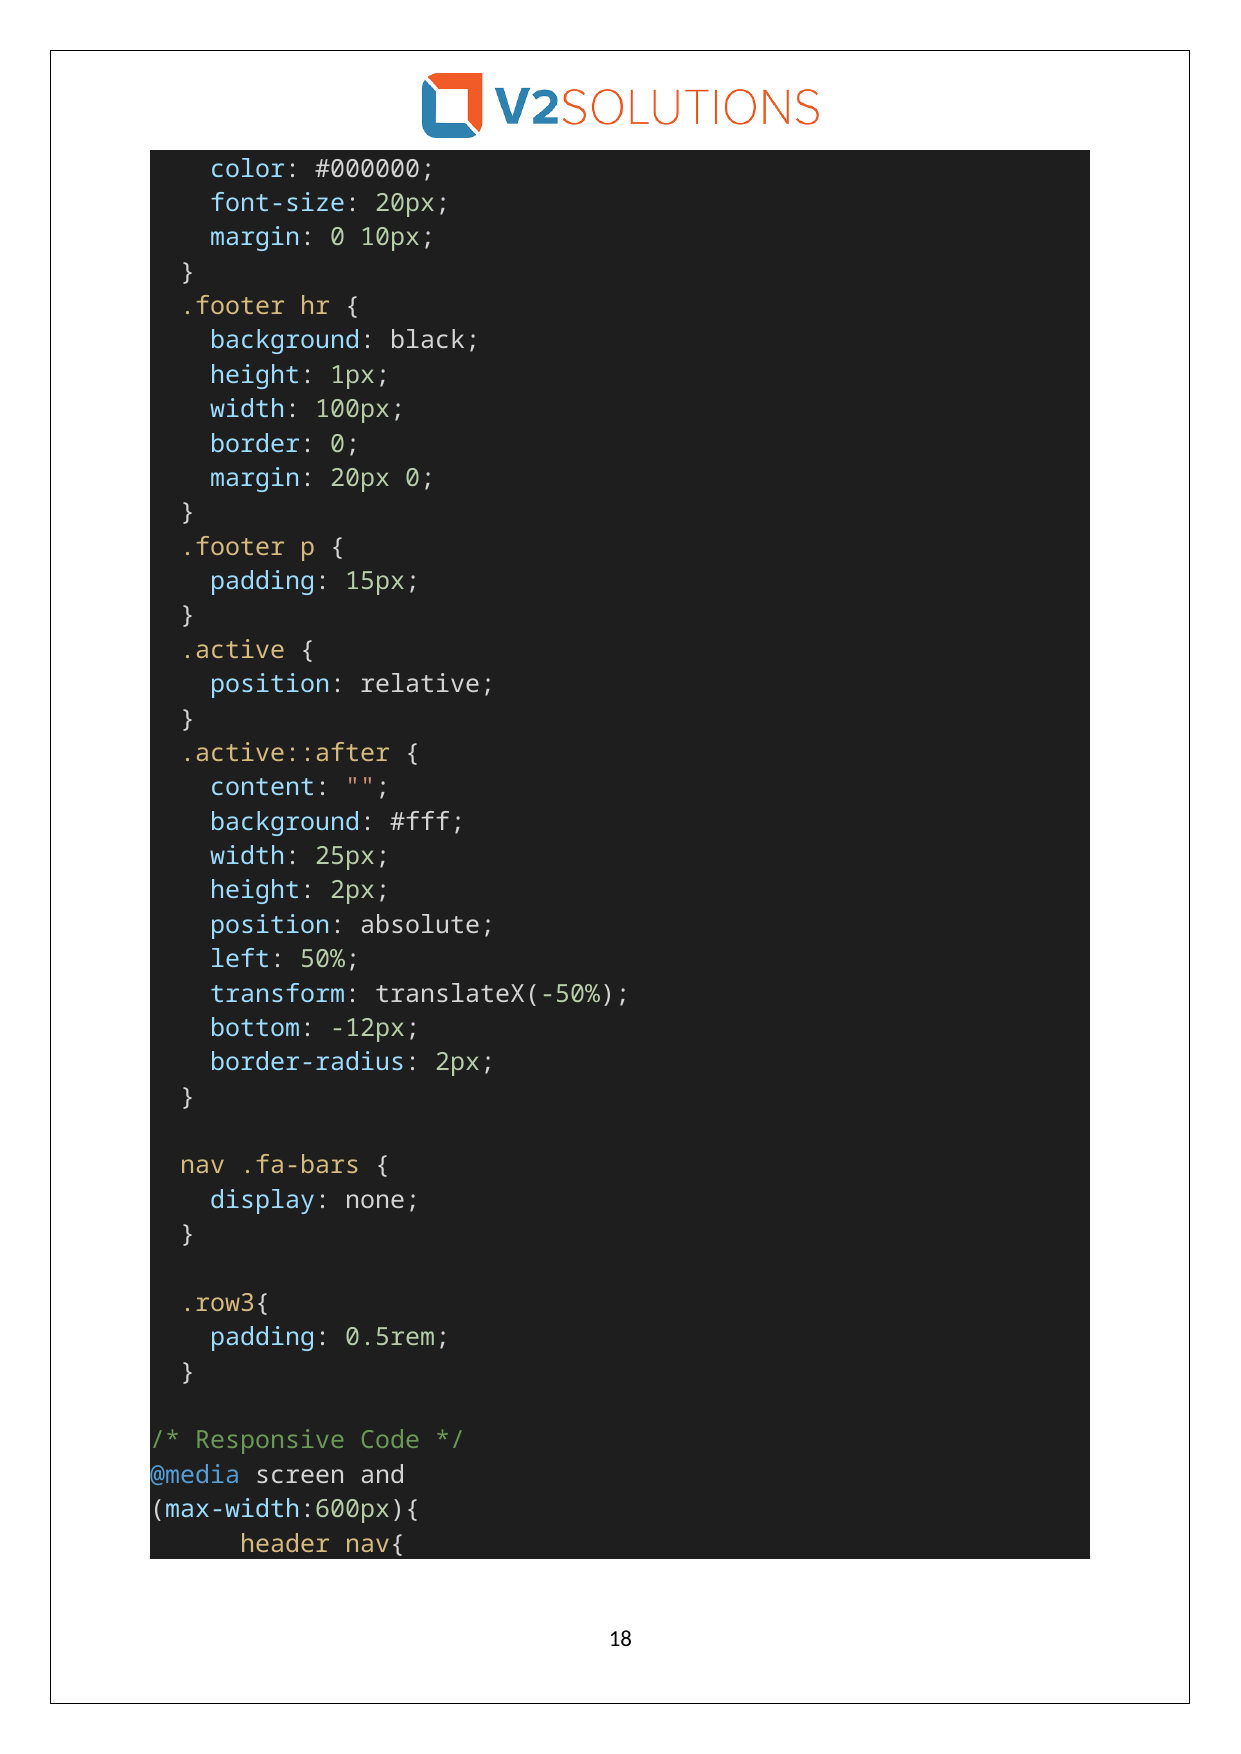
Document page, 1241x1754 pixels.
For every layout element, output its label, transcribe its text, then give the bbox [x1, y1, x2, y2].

text /* Responsive Code */ [150, 1422, 1090, 1456]
text .footer hr { [150, 287, 1090, 322]
text margin: 20px 0; [150, 459, 1090, 494]
text padding: 0.5rem; [150, 1319, 1090, 1353]
text bottom: -12px; [150, 1009, 1090, 1044]
text padding: 15px; [150, 562, 1090, 597]
text color: #000000; [150, 150, 1090, 184]
text } [150, 253, 1090, 287]
text } [150, 1216, 1090, 1250]
text width: 25px; [150, 837, 1090, 872]
text width: 100px; [150, 391, 1090, 425]
text font-size: 20px; [150, 184, 1090, 219]
text .row3{ [150, 1284, 1090, 1319]
text left: 50%; [150, 941, 1090, 975]
text .footer p { [150, 528, 1090, 562]
text position: relative; [150, 666, 1090, 700]
text } [150, 700, 1090, 734]
text margin: 0 10px; [150, 219, 1090, 253]
text background: #fff; [150, 803, 1090, 837]
text nav .fa-bars { [150, 1147, 1090, 1181]
text border-radius: 2px; [150, 1044, 1090, 1078]
text border: 0; [150, 425, 1090, 459]
text (max-width:600px){ [150, 1491, 1090, 1525]
text @media screen and [150, 1456, 1090, 1491]
text display: none; [150, 1181, 1090, 1216]
text position: absolute; [150, 906, 1090, 941]
picture [420, 73, 820, 138]
text header nav{ [150, 1525, 1090, 1559]
text .active { [150, 631, 1090, 666]
text height: 1px; [150, 356, 1090, 391]
text background: black; [150, 322, 1090, 356]
text transform: translateX(-50%); [150, 975, 1090, 1009]
text } [150, 1078, 1090, 1112]
text } [150, 494, 1090, 528]
text } [150, 597, 1090, 631]
text .active::after { [150, 734, 1090, 769]
text } [150, 1353, 1090, 1387]
text height: 2px; [150, 872, 1090, 906]
text content: ""; [150, 769, 1090, 803]
